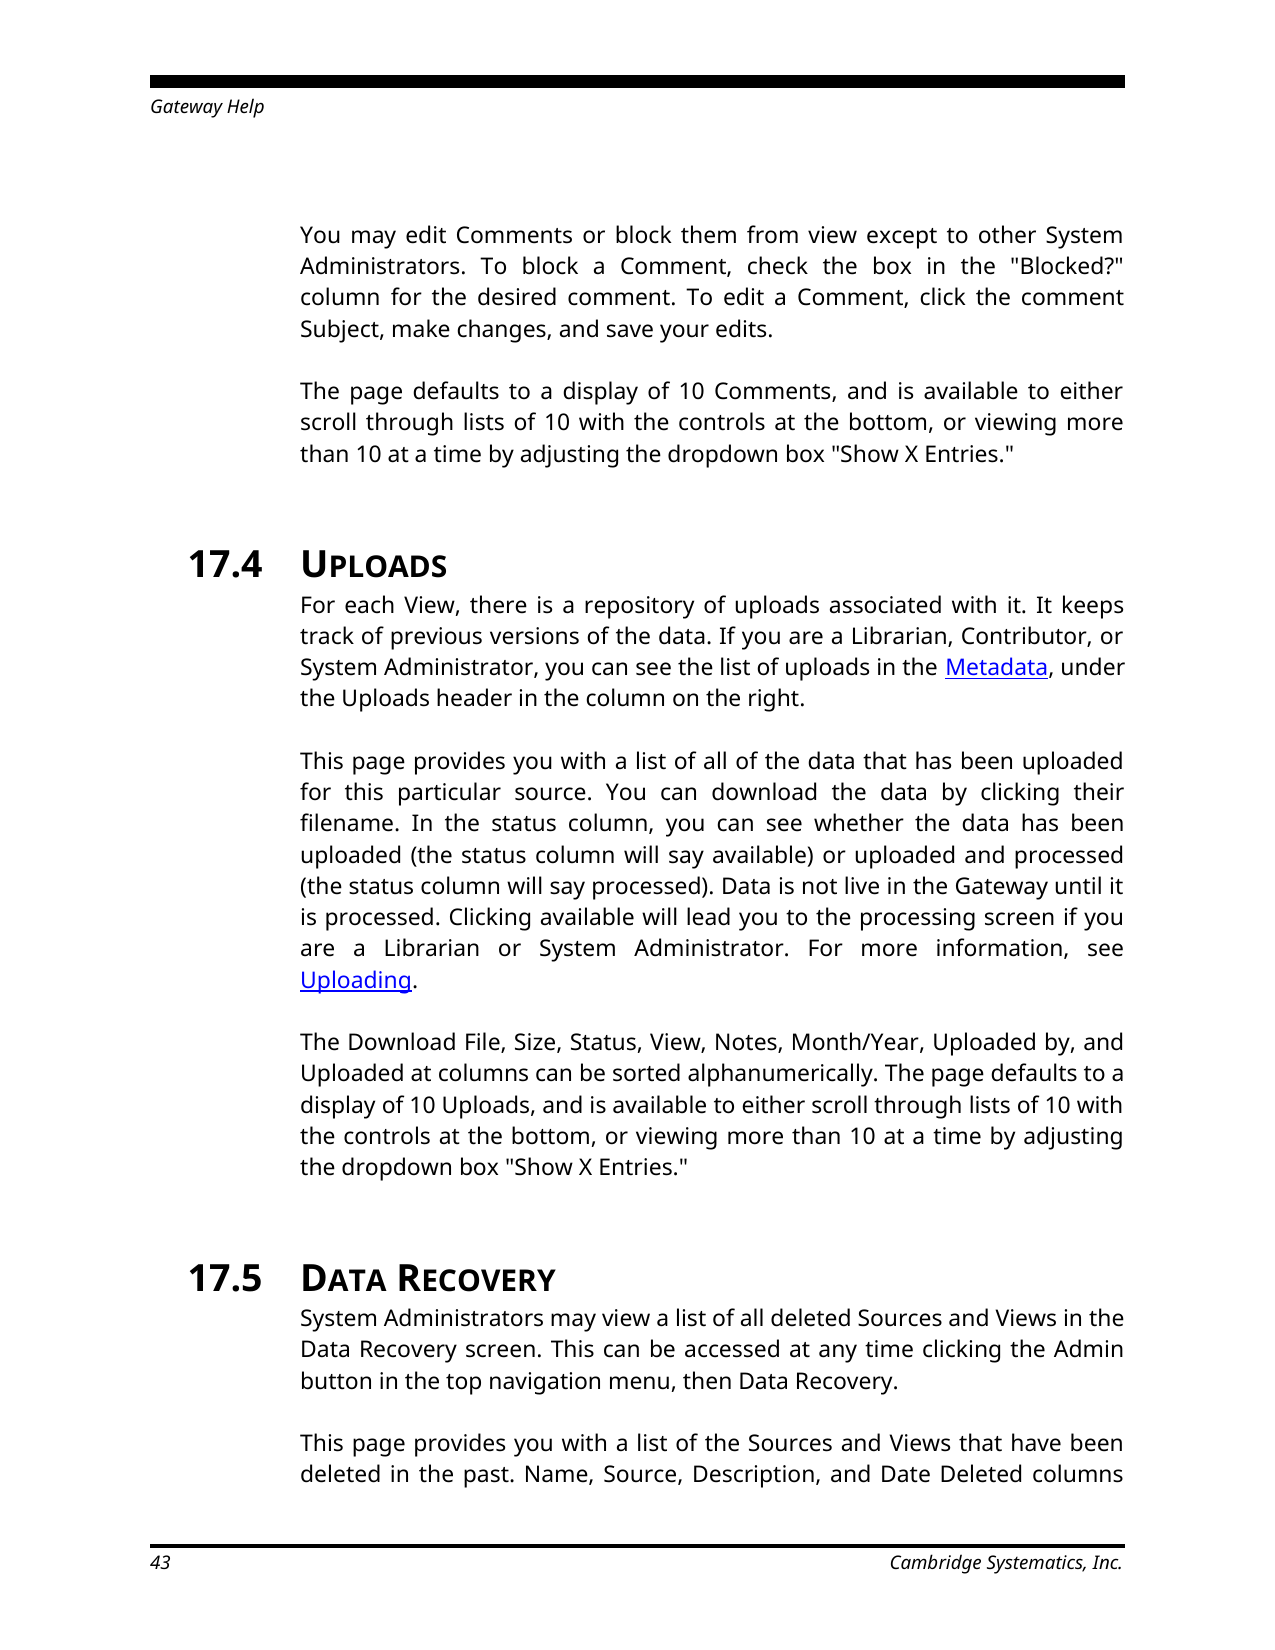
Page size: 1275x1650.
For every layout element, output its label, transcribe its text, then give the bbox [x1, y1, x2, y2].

text System Administrators may view a list of all deleted Sources and Views in the Data Recovery screen. This can be accessed at any time clicking the Admin button in the top navigation menu, then Data Recovery. [300, 1302, 1125, 1396]
text You may edit Comments or block them from view except to other System Administrators. To block a Comment, check the box in the "Blocked?" column for the desired comment. To edit a Comment, click the comment Subject, make changes, and save your edits. [300, 219, 1125, 344]
text The Download File, Size, Status, View, Notes, Month/Year, Uploaded by, and Uploaded at columns can be sorted alphanumerically. The page defaults to a display of 10 Uploads, and is available to either scroll through lists of 10 with the controls at the bottom, or viewing more than 10 at a time by adjusting the dropdown box "Show X Entries." [300, 1026, 1125, 1182]
subtitle Uploads [262, 537, 1125, 588]
text For each View, there is a repository of uploads associated with it. It keeps track of previous versions of the data. If you are a Librarian, Contributor, or System Administrator, you can see the list of uploads in the Metadata, under the Uploads header in the column on the right. [300, 588, 1125, 713]
text The page defaults to a display of 10 Comments, and is available to either scroll through lists of 10 with the controls at the bottom, or viewing more than 10 at a time by adjusting the dropdown box "Show X Entries." [300, 375, 1125, 469]
subtitle Data Recovery [262, 1251, 1125, 1302]
text This page provides you with a list of all of the data that has been uploaded for this particular source. You can download the data by clicking their filename. In the status column, you can see whether the data has been uploaded (the status column will say available) or uploaded and processed (the status column will say processed). Data is not live in the Gateway until it is processed. Clicking available will lead you to the processing screen if you are a Librarian or System Administrator. For more information, see Uploading. [300, 745, 1125, 995]
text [300, 1427, 1125, 1489]
